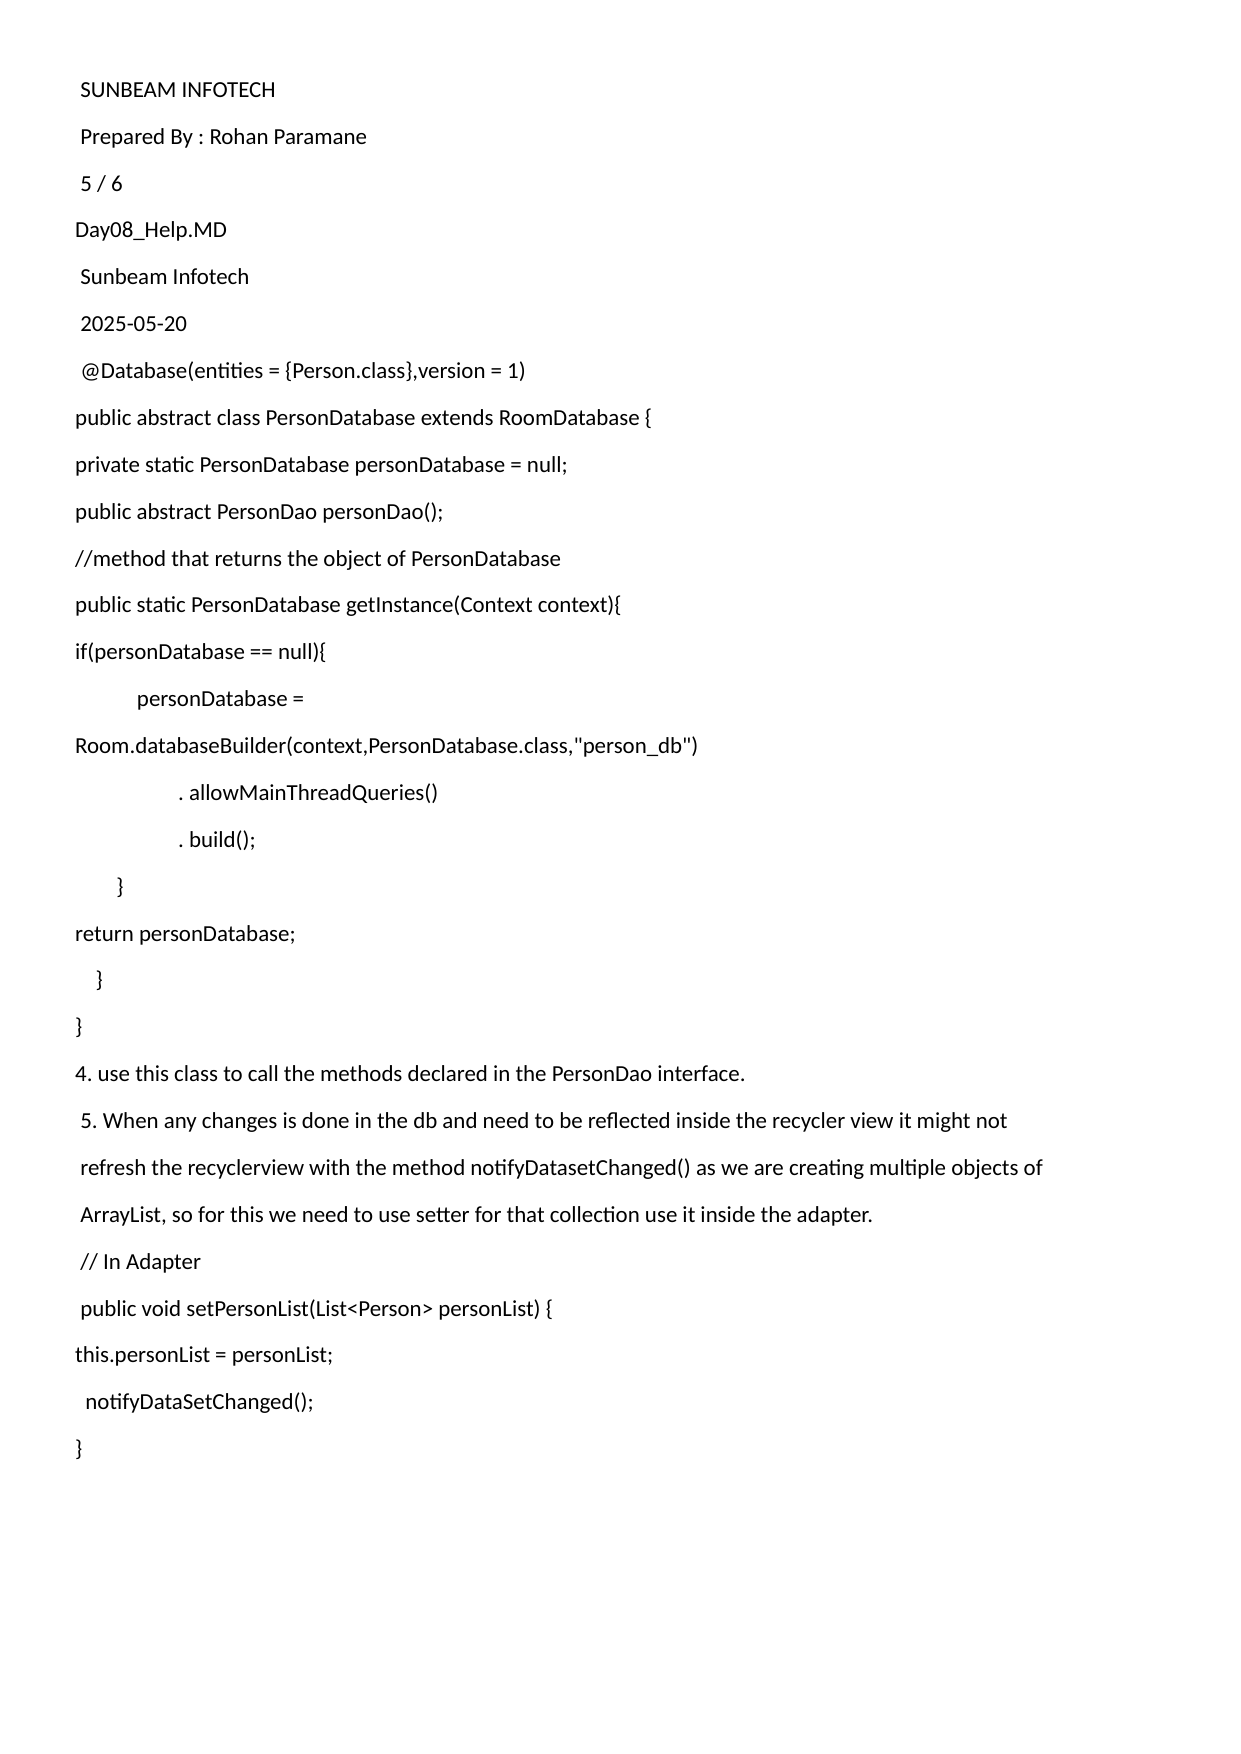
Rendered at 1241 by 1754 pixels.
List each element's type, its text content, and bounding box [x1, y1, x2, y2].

text Day08_Help.MD [75, 216, 1165, 244]
text public static PersonDatabase getInstance(Context context){ [75, 591, 1165, 619]
text 4. use this class to call the methods declared in the PersonDao interface. [75, 1059, 1165, 1087]
text Room.databaseBuilder(context,PersonDatabase.class,"person_db") [75, 731, 1165, 759]
text Prepared By : Rohan Paramane [75, 122, 1165, 150]
text } [75, 872, 1165, 900]
text public abstract PersonDao personDao(); [75, 497, 1165, 525]
text } [75, 1434, 1165, 1462]
text 2025-05-20 [75, 309, 1165, 337]
text refresh the recyclerview with the method notifyDatasetChanged() as we are creating multiple objects of [75, 1153, 1165, 1181]
text if(personDatabase == null){ [75, 637, 1165, 666]
text personDatabase = [75, 684, 1165, 712]
text ArrayList, so for this we need to use setter for that collection use it inside the adapter. [75, 1200, 1165, 1228]
text return personDatabase; [75, 919, 1165, 947]
text } [75, 966, 1165, 994]
text Sunbeam Infotech [75, 262, 1165, 291]
text //method that returns the object of PersonDatabase [75, 544, 1165, 572]
text 5. When any changes is done in the db and need to be reflected inside the recycler view it might not [75, 1106, 1165, 1134]
text SUNBEAM INFOTECH [75, 75, 1165, 103]
text . allowMainThreadQueries() [75, 778, 1165, 806]
text this.personList = personList; [75, 1341, 1165, 1369]
text public abstract class PersonDatabase extends RoomDatabase { [75, 403, 1165, 431]
text private static PersonDatabase personDatabase = null; [75, 450, 1165, 478]
text // In Adapter [75, 1247, 1165, 1275]
text @Database(entities = {Person.class},version = 1) [75, 356, 1165, 384]
text notifyDataSetChanged(); [75, 1387, 1165, 1416]
text } [75, 1012, 1165, 1041]
text public void setPersonList(List<Person> personList) { [75, 1294, 1165, 1322]
text . build(); [75, 825, 1165, 853]
text 5 / 6 [75, 169, 1165, 197]
